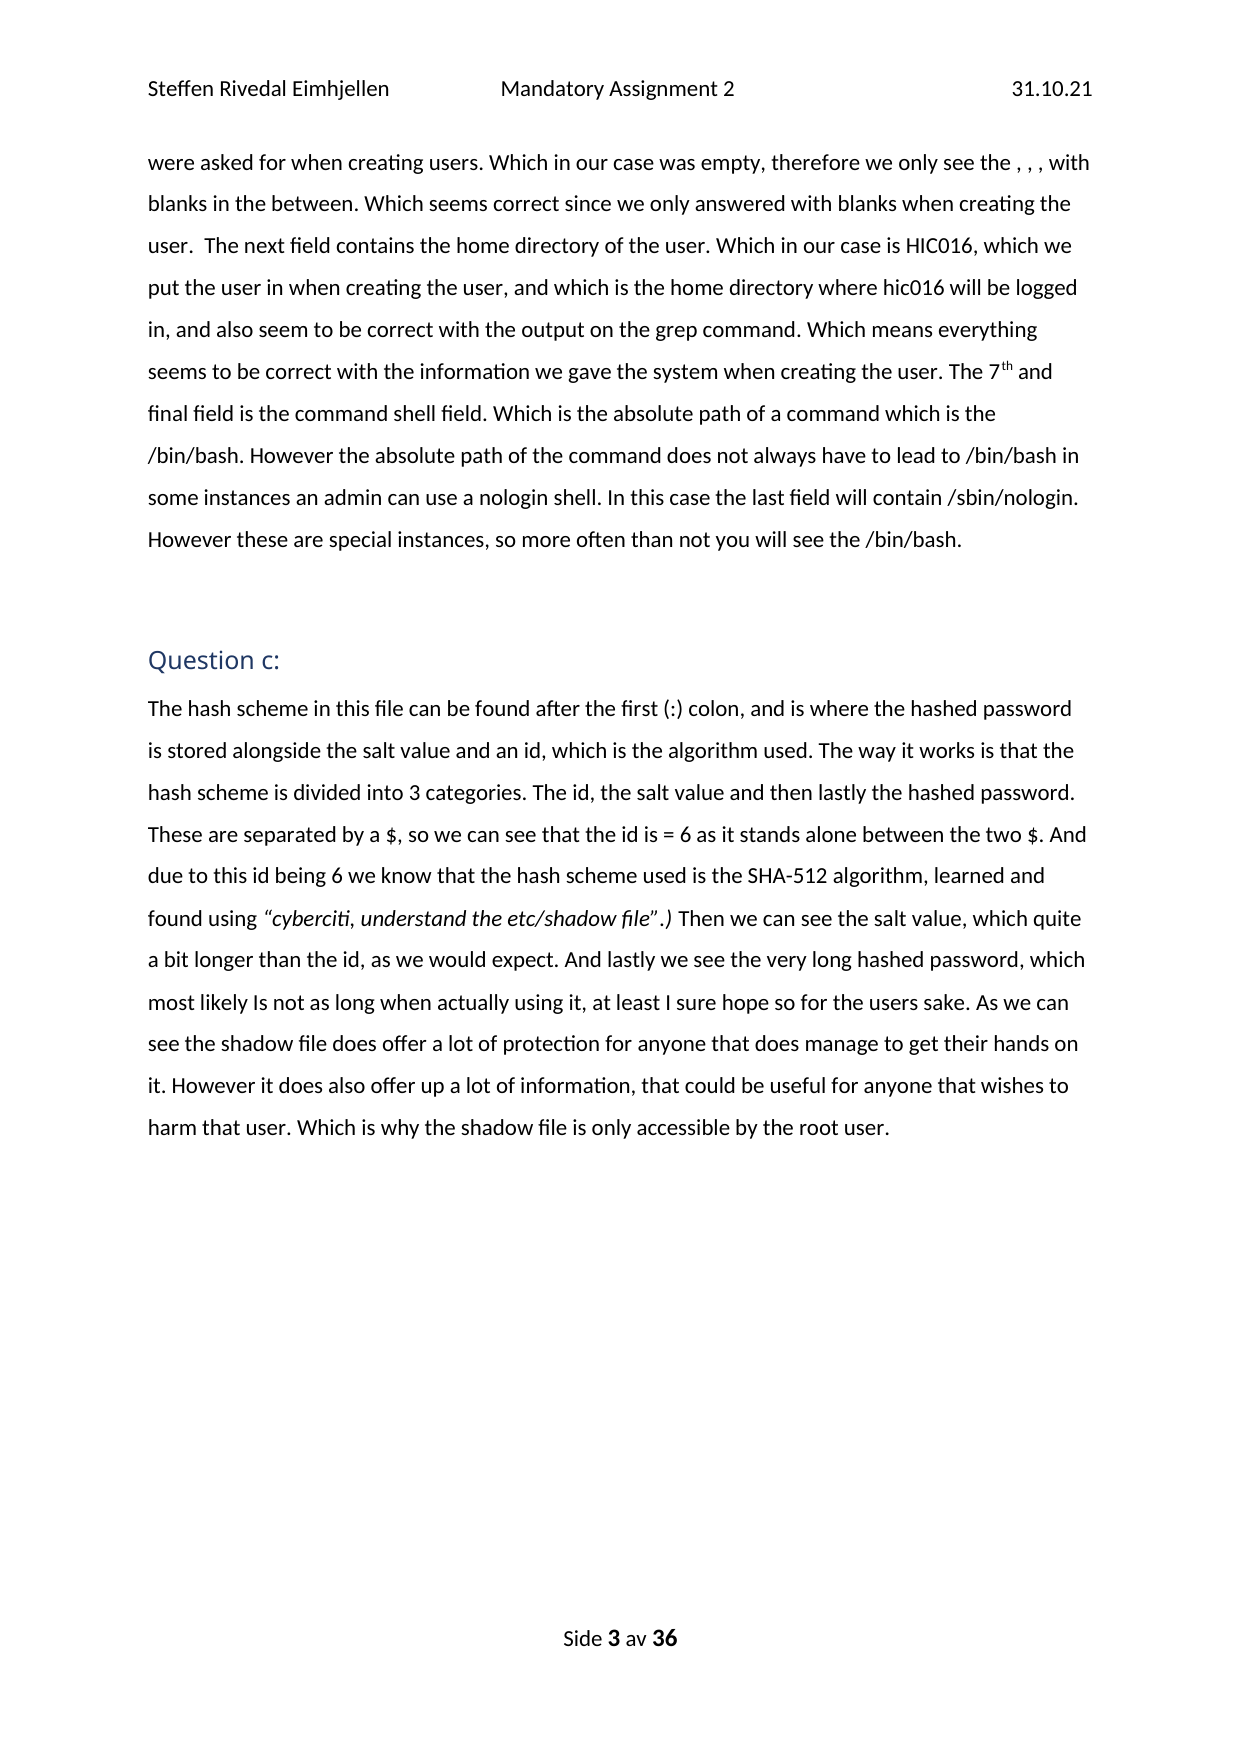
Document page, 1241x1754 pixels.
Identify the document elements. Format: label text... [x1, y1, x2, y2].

text The hash scheme in this file can be found after the first (:) colon, and is where the hashed password is stored alongside the salt value and an id, which is the algorithm used. The way it works is that the hash scheme is divided into 3 categories. The id, the salt value and then lastly the hashed password. These are separated by a $, so we can see that the id is = 6 as it stands alone between the two $. And due to this id being 6 we know that the hash scheme used is the SHA-512 algorithm, learned and found using “cyberciti, understand the etc/shadow file”.) Then we can see the salt value, which quite a bit longer than the id, as we would expect. And lastly we see the very long hashed password, which most likely Is not as long when actually using it, at least I sure hope so for the users sake. As we can see the shadow file does offer a lot of protection for anyone that does manage to get their hands on it. However it does also offer up a lot of information, that could be useful for anyone that wishes to harm that user. Which is why the shadow file is only accessible by the root user. [148, 694, 1093, 1142]
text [148, 148, 1093, 553]
subtitle Question c: [148, 643, 1093, 677]
